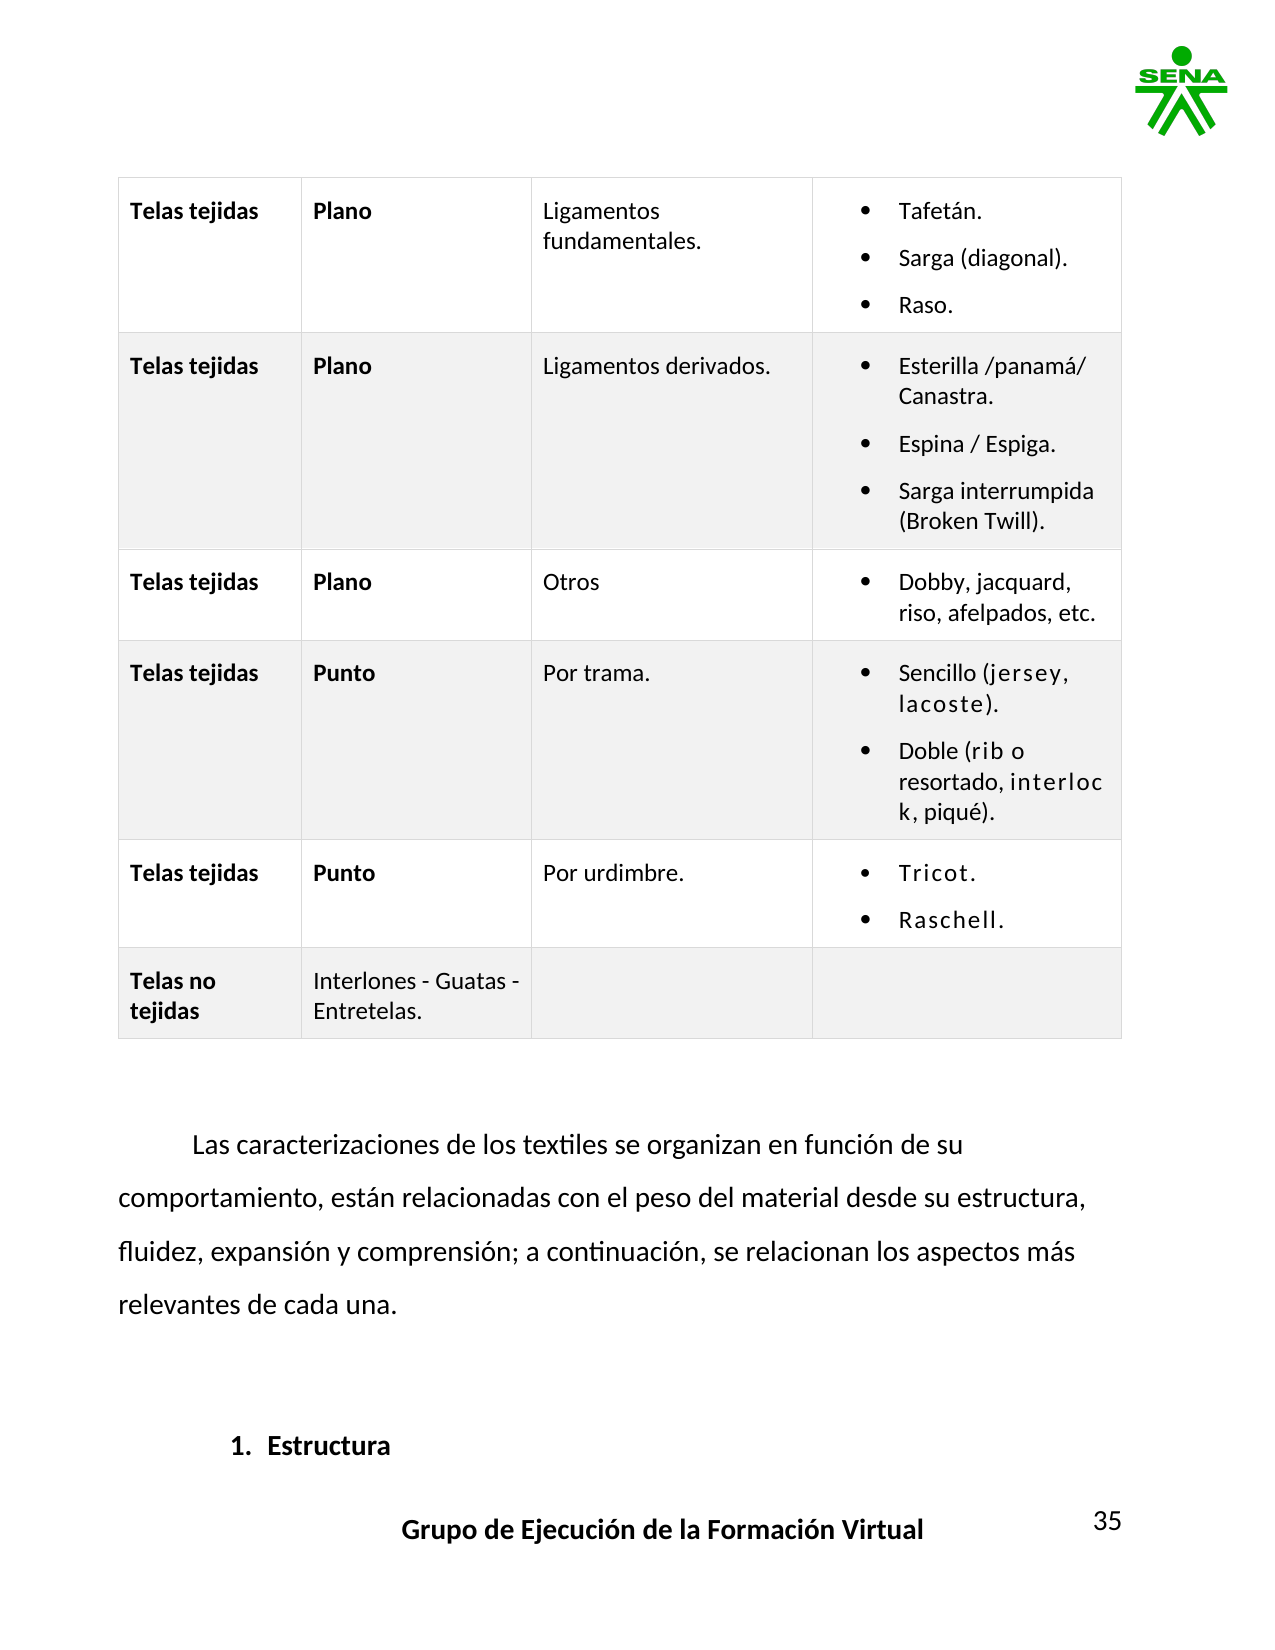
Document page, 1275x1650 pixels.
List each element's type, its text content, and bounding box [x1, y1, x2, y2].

table_cell Telas tejidas [119, 333, 301, 548]
table_cell [813, 948, 1121, 1038]
table_header Telas tejidas [119, 178, 301, 332]
table_cell Por urdimbre. [532, 840, 812, 947]
table_cell Telas no tejidas [119, 948, 301, 1038]
table_header Tafetán. Sarga (diagonal). Raso. [813, 178, 1121, 332]
table_cell Sencillo (jersey, lacoste). Doble (rib o resortado, interlock, piqué). [813, 641, 1121, 839]
table_cell Otros [532, 550, 812, 640]
table_cell [532, 948, 812, 1038]
table_cell Punto [302, 840, 531, 947]
table_cell Por trama. [532, 641, 812, 839]
table_cell Tricot. Raschell. [813, 840, 1121, 947]
table_cell Plano [302, 550, 531, 640]
text Las caracterizaciones de los textiles se organizan en función de su comportamiento, están relacionadas con el peso del material desde su estructura, fluidez, expansión y comprensión; a continuación, se relacionan los aspectos más relevantes de cada una. [118, 1126, 1122, 1322]
table_cell Esterilla /panamá/ Canastra. Espina / Espiga. Sarga interrumpida (Broken Twill). [813, 333, 1121, 548]
table_cell Telas tejidas [119, 641, 301, 839]
picture [1135, 46, 1228, 136]
table_cell Ligamentos derivados. [532, 333, 812, 548]
table_header Plano [302, 178, 531, 332]
table_cell Telas tejidas [119, 840, 301, 947]
table_cell Punto [302, 641, 531, 839]
table_cell Plano [302, 333, 531, 548]
list Estructura [229, 1427, 1122, 1462]
table_cell Telas tejidas [119, 550, 301, 640]
table_header Ligamentos fundamentales. [532, 178, 812, 332]
table_cell Interlones - Guatas - Entretelas. [302, 948, 531, 1038]
table_cell Dobby, jacquard, riso, afelpados, etc. [813, 550, 1121, 640]
